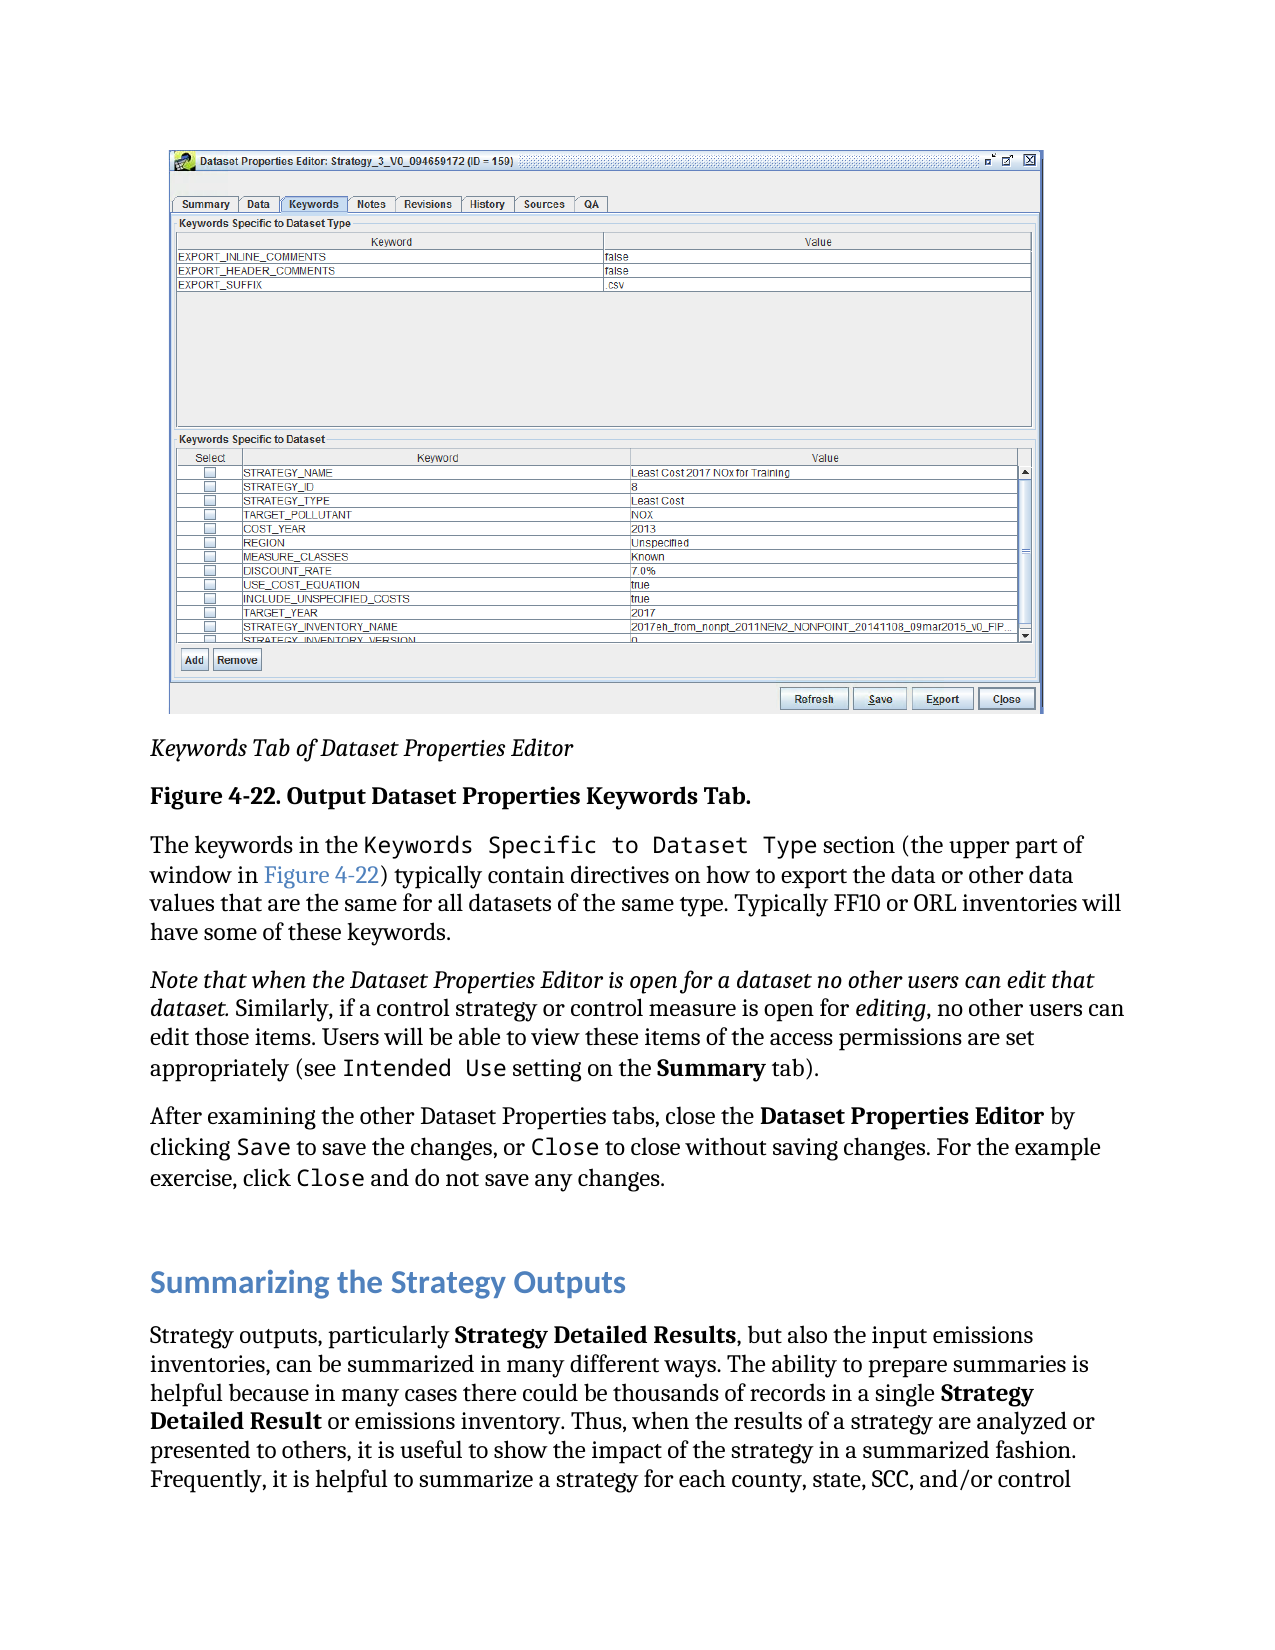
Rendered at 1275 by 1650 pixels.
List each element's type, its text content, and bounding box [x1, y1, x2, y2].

text The keywords in the Keywords Specific to Dataset Type section (the upper part of window in Figure 4-22) typically contain directives on how to export the data or other data values that are the same for all datasets of the same type. Typically FF10 or ORL inventories will have some of these keywords. [150, 829, 1125, 947]
picture [168, 150, 1044, 714]
text Note that when the Dataset Properties Editor is open for a dataset no other users can edit that dataset. Similarly, if a control strategy or control measure is open for editing, no other users can edit those items. Users will be able to view these items of the access permissions are set appropriately (see Intended Use setting on the Summary tab). [150, 966, 1125, 1083]
subtitle Summarizing the Strategy Outputs [150, 1261, 1125, 1302]
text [150, 1321, 1125, 1493]
text After examining the other Dataset Properties tabs, close the Dataset Properties Editor by clicking Save to save the changes, or Close to close without saving changes. For the example exercise, click Close and do not save any changes. [150, 1102, 1125, 1193]
text Keywords Tab of Dataset Properties Editor [150, 734, 1125, 763]
text Figure 4-22. Output Dataset Properties Keywords Tab. [150, 782, 1125, 811]
